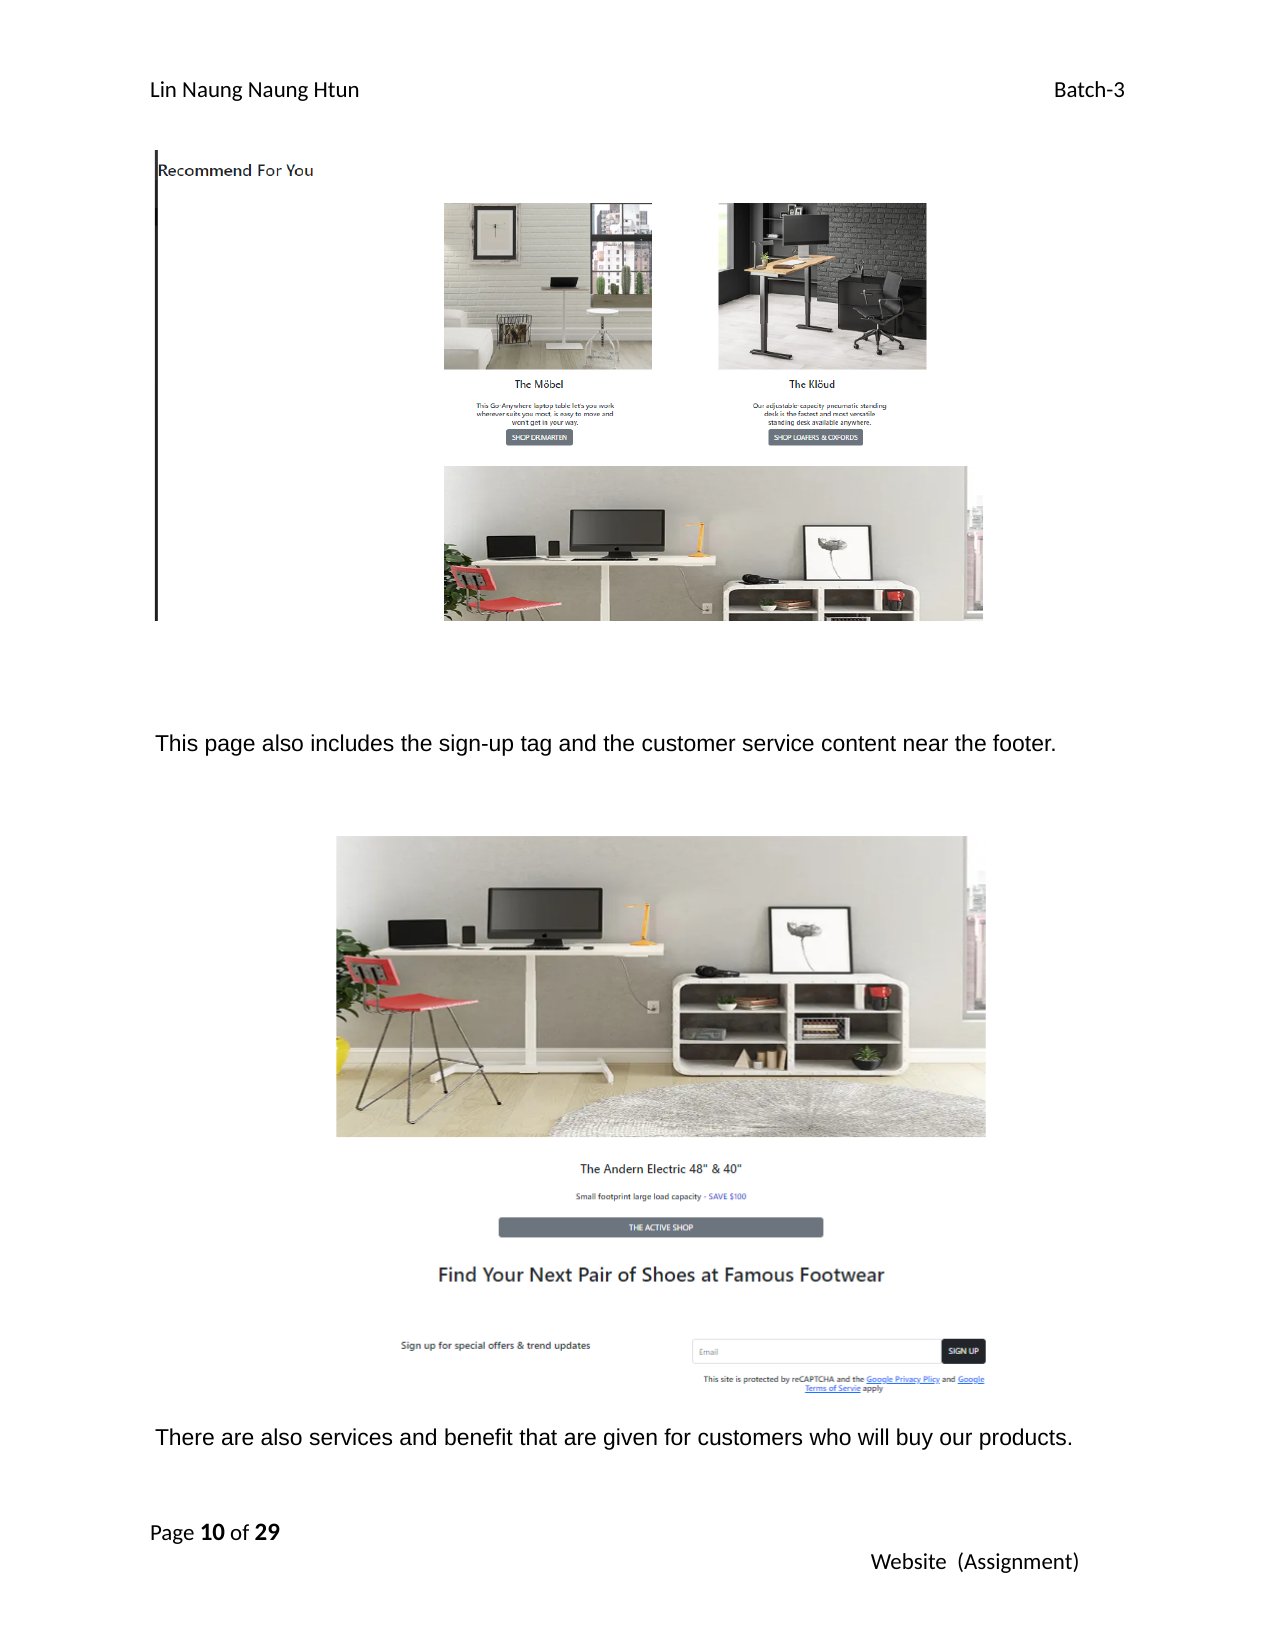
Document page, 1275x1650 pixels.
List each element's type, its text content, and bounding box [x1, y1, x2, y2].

text There are also services and benefit that are given for customers who will buy our products. [155, 1424, 1125, 1451]
picture [154, 819, 1125, 1406]
picture [154, 150, 1130, 621]
text This page also includes the sign-up tag and the customer service content near the footer. [155, 729, 1125, 756]
